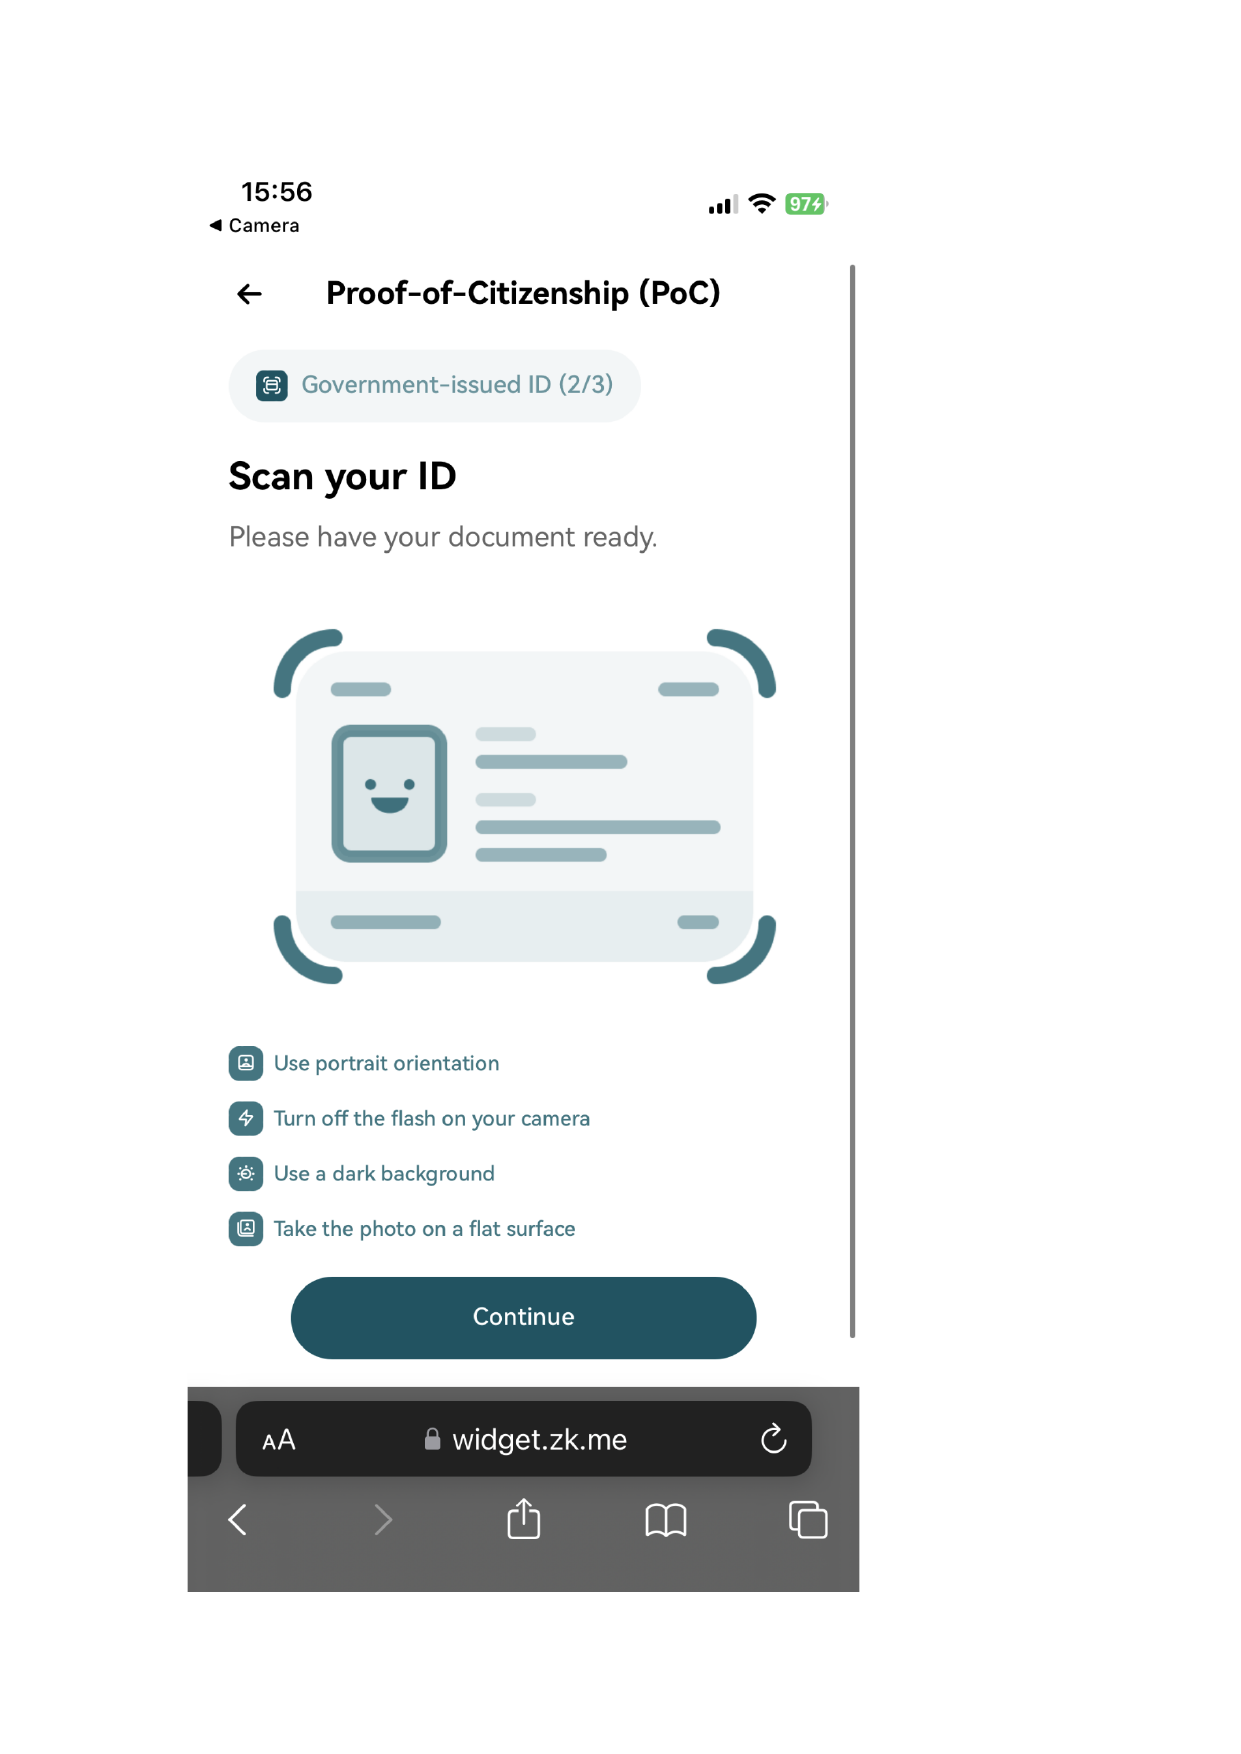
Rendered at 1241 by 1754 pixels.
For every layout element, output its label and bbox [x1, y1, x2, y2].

picture [187, 162, 860, 1592]
